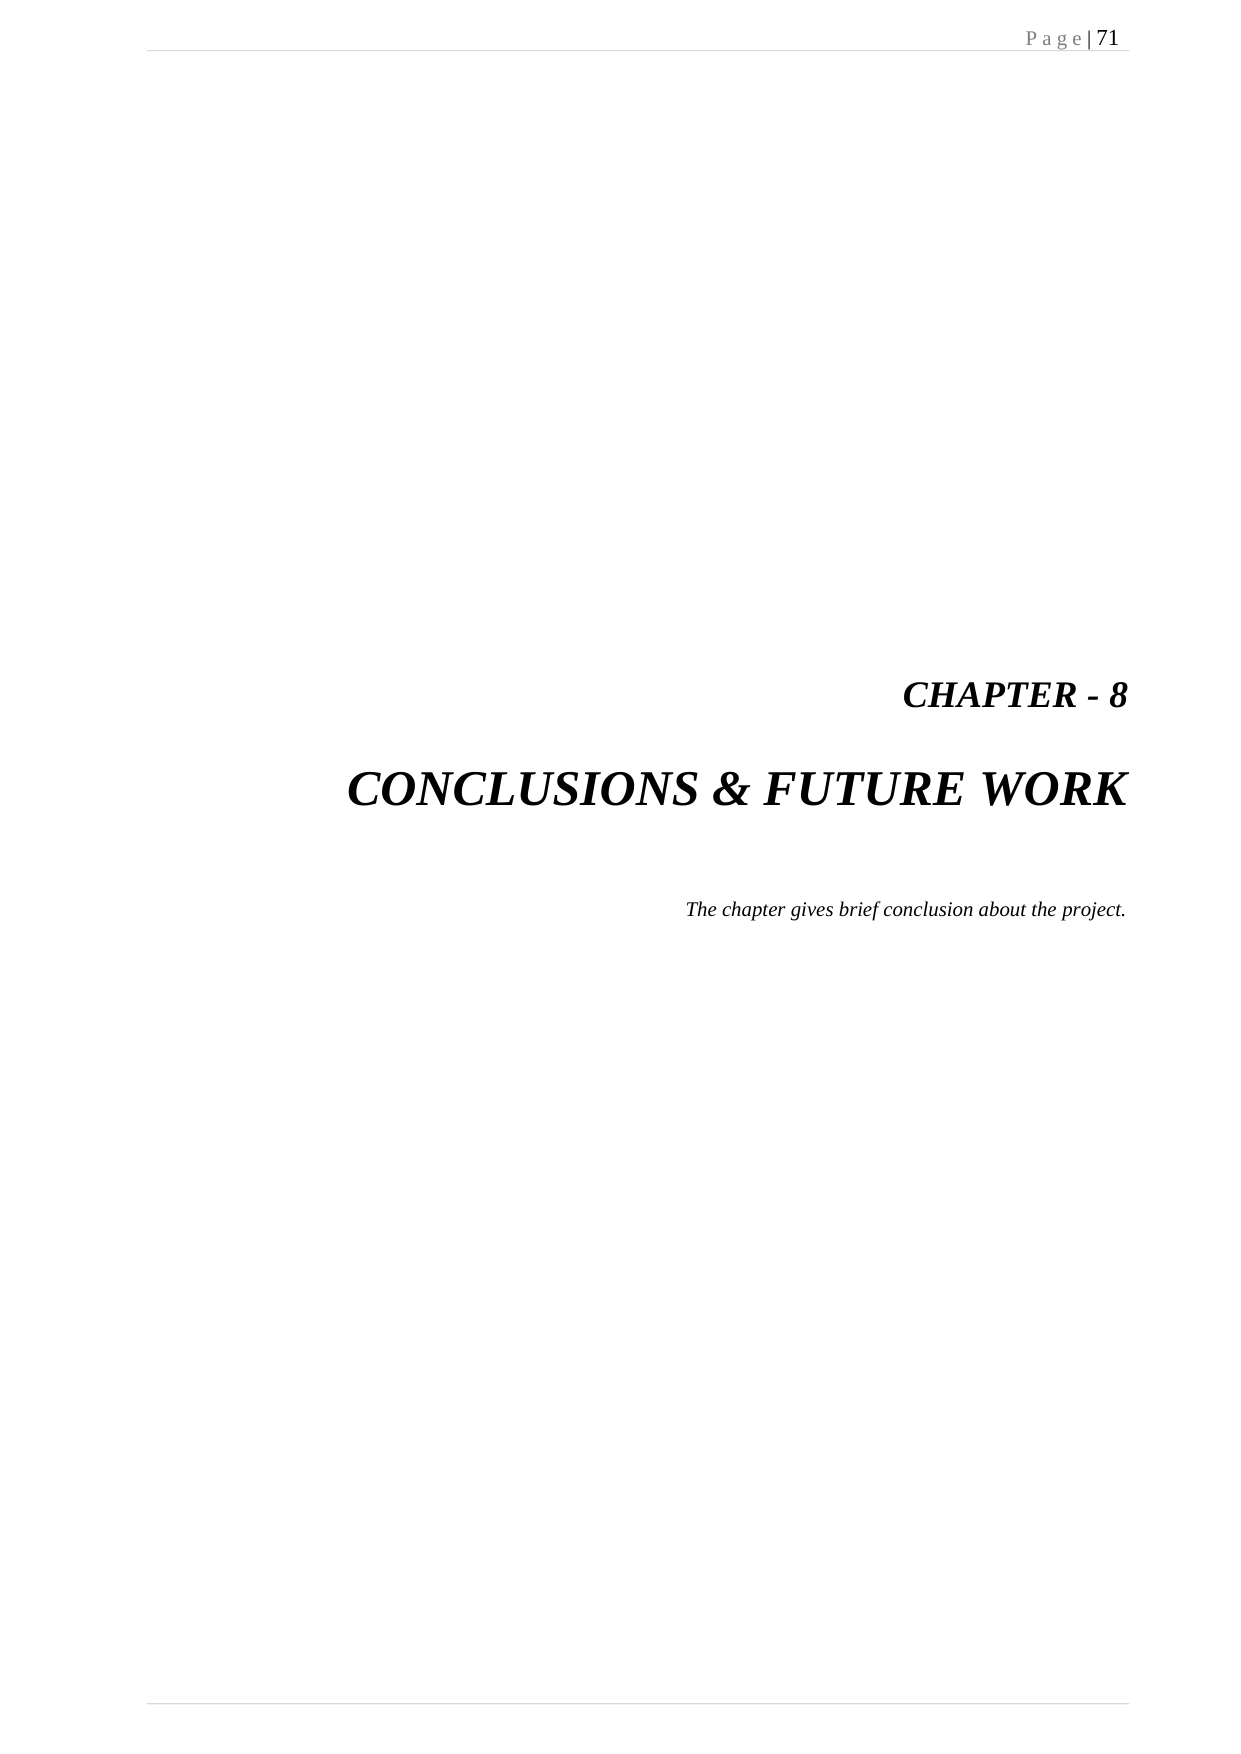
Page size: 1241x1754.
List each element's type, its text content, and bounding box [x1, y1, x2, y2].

text CONCLUSIONS & FUTURE WORK [347, 758, 1209, 816]
text The chapter gives brief conclusion about the project. [685, 897, 1209, 921]
text CHAPTER - 8 [119, 672, 1128, 715]
